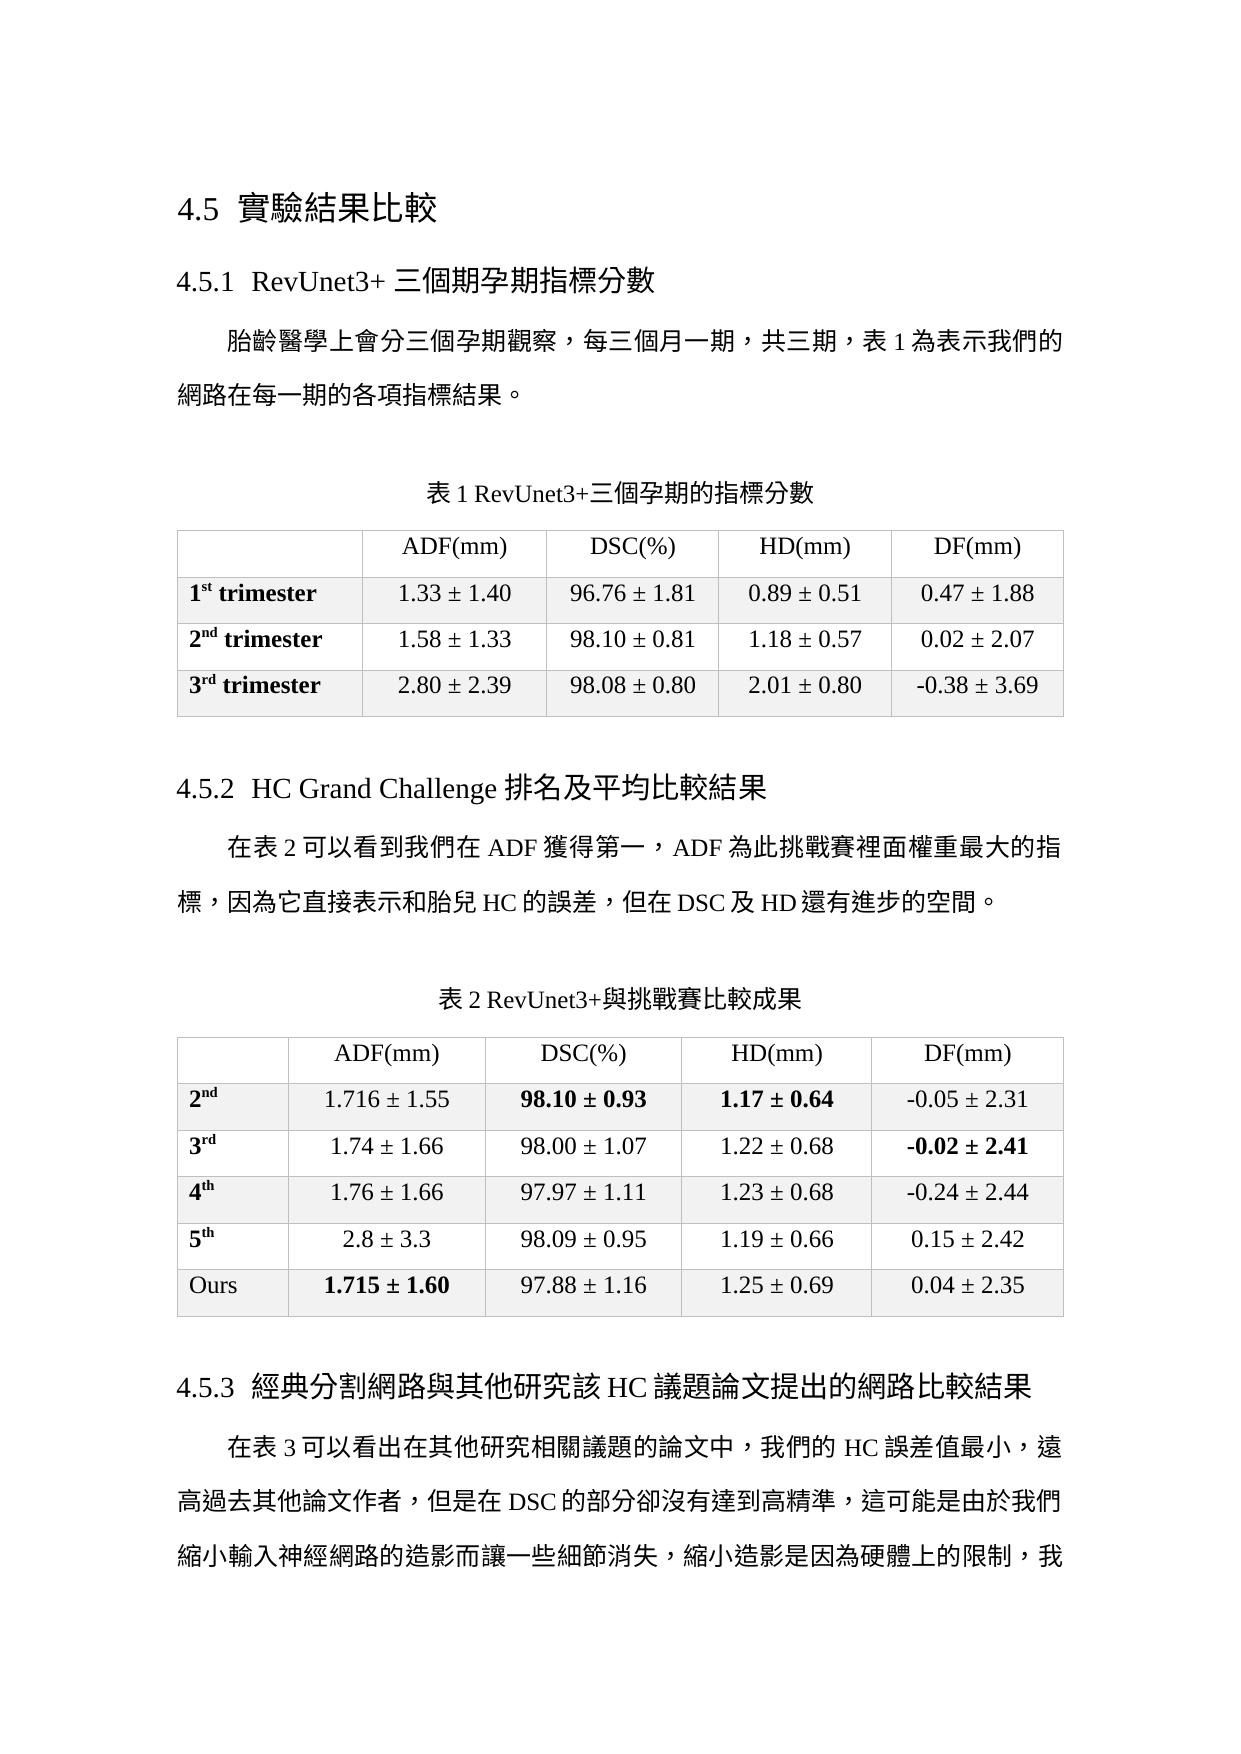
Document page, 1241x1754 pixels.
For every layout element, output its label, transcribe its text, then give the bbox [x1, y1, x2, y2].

table_cell 2nd trimester [178, 624, 362, 669]
text 胎齡醫學上會分三個孕期觀察，每三個月一期，共三期，表1為表示我們的網路在每一期的各項指標結果。 [177, 321, 1063, 412]
table_cell 1st trimester [178, 578, 362, 623]
table_cell 5th [178, 1224, 288, 1269]
table_cell 98.10 ± 0.93 [486, 1084, 681, 1130]
table_header DF(mm) [892, 531, 1063, 577]
table_cell 0.02 ± 2.07 [892, 624, 1063, 669]
table_header ADF(mm) [363, 531, 546, 577]
table_cell 4th [178, 1177, 288, 1223]
table_cell Ours [178, 1270, 288, 1316]
table_cell 2.01 ± 0.80 [719, 671, 891, 716]
table_cell -0.02 ± 2.41 [872, 1131, 1063, 1176]
subtitle RevUnet3+ 三個期孕期指標分數 [176, 258, 1063, 300]
table_cell 3rd [178, 1131, 288, 1176]
table_cell 1.715 ± 1.60 [289, 1270, 485, 1316]
table_cell 1.76 ± 1.66 [289, 1177, 485, 1223]
table_cell 0.15 ± 2.42 [872, 1224, 1063, 1269]
table_cell 96.76 ± 1.81 [547, 578, 718, 623]
table_cell 97.97 ± 1.11 [486, 1177, 681, 1223]
table_cell 1.716 ± 1.55 [289, 1084, 485, 1130]
subtitle 經典分割網路與其他研究該HC議題論文提出的網路比較結果 [176, 1364, 1063, 1406]
table_cell -0.05 ± 2.31 [872, 1084, 1063, 1130]
table_cell 3rd trimester [178, 671, 362, 716]
table_cell 1.19 ± 0.66 [682, 1224, 871, 1269]
table_cell 0.89 ± 0.51 [719, 578, 891, 623]
table_header [178, 1038, 288, 1083]
table_cell 2.8 ± 3.3 [289, 1224, 485, 1269]
text 在表2可以看到我們在ADF獲得第一，ADF為此挑戰賽裡面權重最大的指標，因為它直接表示和胎兒HC的誤差，但在DSC及HD還有進步的空間。 [177, 828, 1063, 918]
table_cell 98.00 ± 1.07 [486, 1131, 681, 1176]
table_cell 1.58 ± 1.33 [363, 624, 546, 669]
table_cell 1.22 ± 0.68 [682, 1131, 871, 1176]
table_cell 2.80 ± 2.39 [363, 671, 546, 716]
table_header [178, 531, 362, 577]
text 表1 RevUnet3+三個孕期的指標分數 [177, 473, 1063, 509]
table_header HD(mm) [682, 1038, 871, 1083]
table_cell 1.25 ± 0.69 [682, 1270, 871, 1316]
table_cell -0.24 ± 2.44 [872, 1177, 1063, 1223]
text 表2 RevUnet3+與挑戰賽比較成果 [177, 980, 1063, 1016]
table_cell 1.33 ± 1.40 [363, 578, 546, 623]
table_header ADF(mm) [289, 1038, 485, 1083]
table_header HD(mm) [719, 531, 891, 577]
table_cell 0.47 ± 1.88 [892, 578, 1063, 623]
table_cell -0.38 ± 3.69 [892, 671, 1063, 716]
table_header DSC(%) [486, 1038, 681, 1083]
table_header DF(mm) [872, 1038, 1063, 1083]
table_cell 1.18 ± 0.57 [719, 624, 891, 669]
table_header DSC(%) [547, 531, 718, 577]
table_cell 98.09 ± 0.95 [486, 1224, 681, 1269]
table_cell 98.08 ± 0.80 [547, 671, 718, 716]
table_cell 1.74 ± 1.66 [289, 1131, 485, 1176]
table_cell 0.04 ± 2.35 [872, 1270, 1063, 1316]
table_cell 2nd [178, 1084, 288, 1130]
table_cell 1.23 ± 0.68 [682, 1177, 871, 1223]
subtitle 實驗結果比較 [177, 181, 1063, 229]
table_cell 97.88 ± 1.16 [486, 1270, 681, 1316]
table_cell 1.17 ± 0.64 [682, 1084, 871, 1130]
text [177, 1427, 1063, 1572]
subtitle HC Grand Challenge 排名及平均比較結果 [176, 764, 1063, 807]
table_cell 98.10 ± 0.81 [547, 624, 718, 669]
